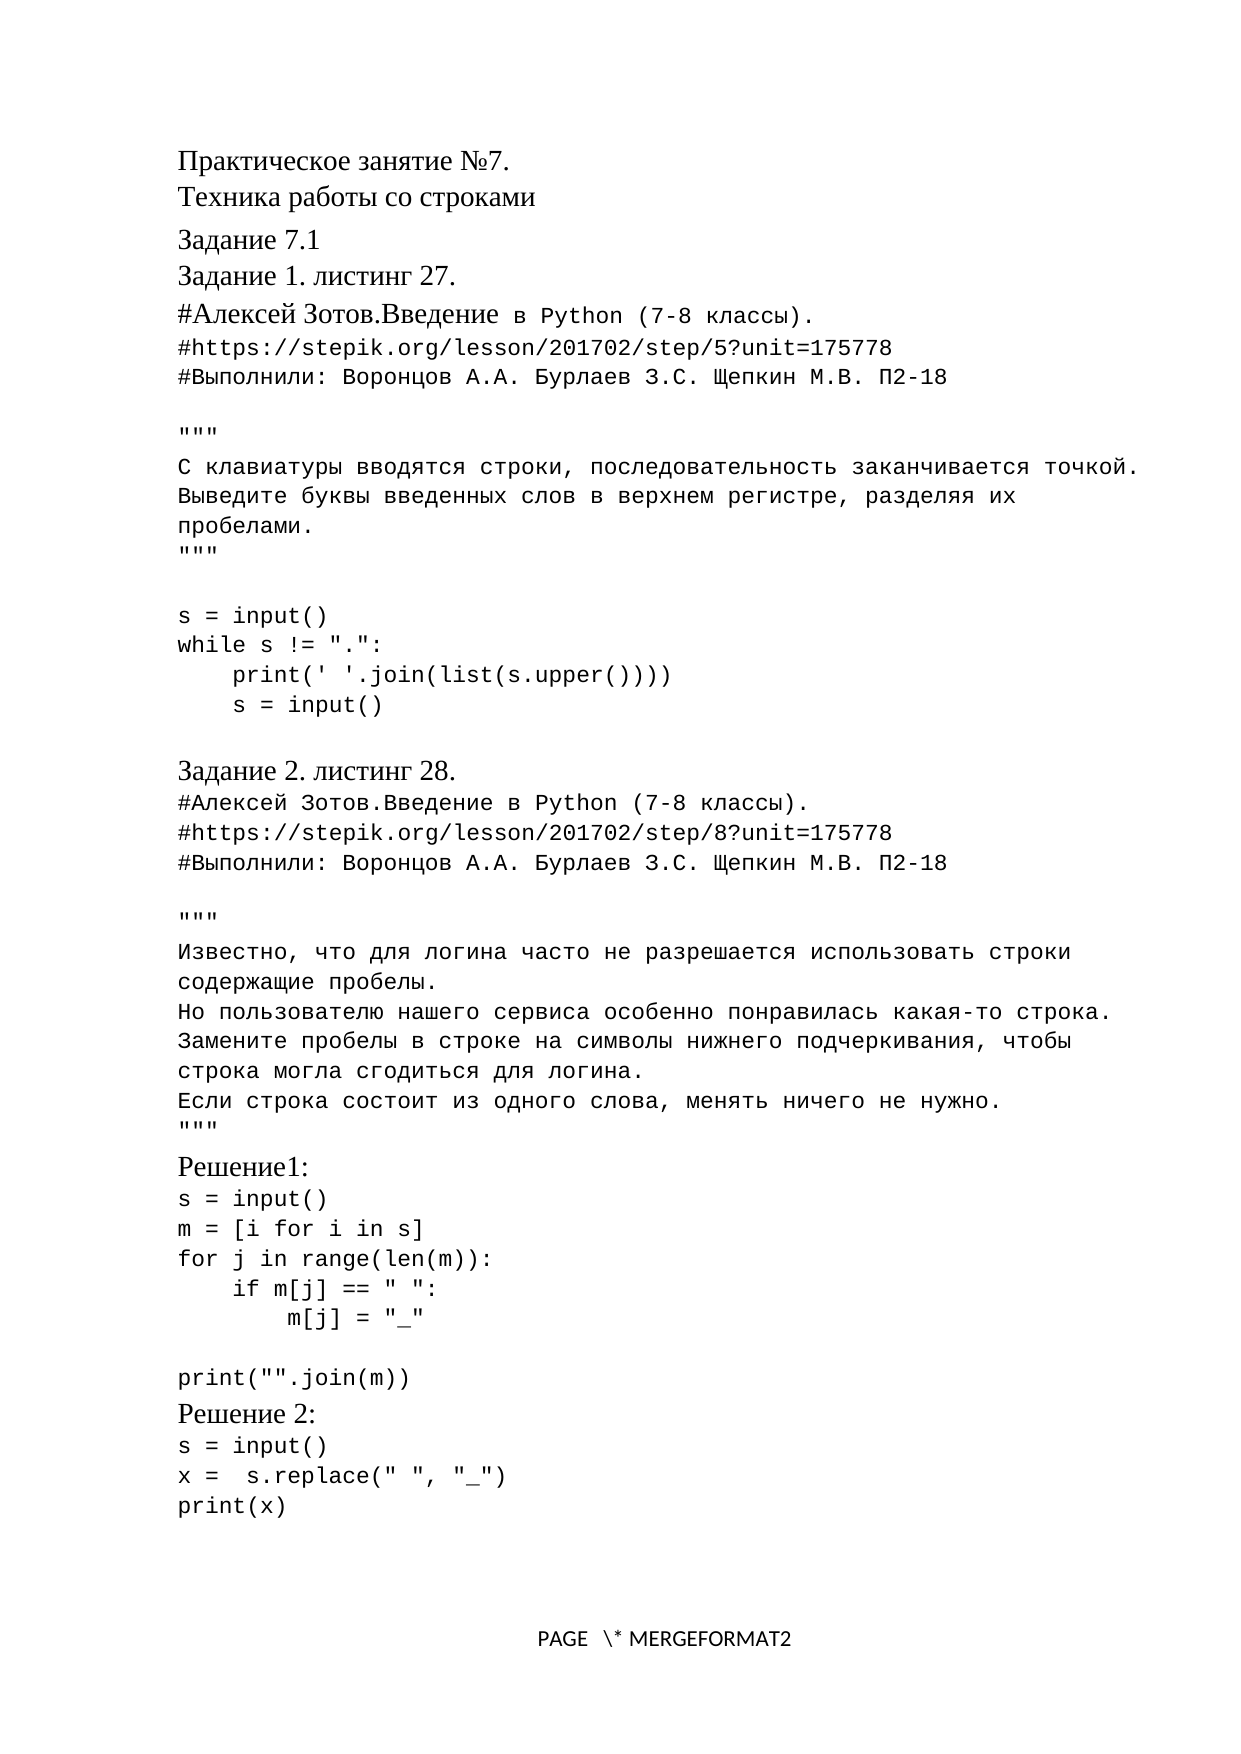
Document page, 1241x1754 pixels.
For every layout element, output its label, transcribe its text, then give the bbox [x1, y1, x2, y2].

text print(x) [177, 1494, 1152, 1520]
text s = input() [177, 693, 1152, 719]
text if m[j] == " ": [177, 1277, 1152, 1303]
text #https://stepik.org/lesson/201702/step/8?unit=175778 [177, 821, 1152, 847]
text #https://stepik.org/lesson/201702/step/5?unit=175778 [177, 336, 1152, 362]
text s = input() [177, 1435, 1152, 1461]
text Техника работы со строками [177, 179, 1152, 213]
text Выведите буквы введенных слов в верхнем регистре, разделяя их пробелами. [177, 485, 1152, 541]
text m = [i for i in s] [177, 1217, 1152, 1243]
text Задание 1. листинг 27. [177, 258, 1152, 292]
text x = s.replace(" ", "_") [177, 1464, 1152, 1490]
text #Алексей Зотов.Введение в Python (7-8 классы). [177, 297, 1152, 331]
text for j in range(len(m)): [177, 1247, 1152, 1273]
text #Выполнили: Воронцов А.А. Бурлаев З.С. Щепкин М.В. П2-18 [177, 366, 1152, 392]
text """ [177, 1119, 1152, 1145]
text Задание 2. листинг 28. [177, 753, 1152, 787]
text print(' '.join(list(s.upper()))) [177, 664, 1152, 689]
subtitle Задание 7.1 [177, 222, 1152, 256]
text """ [177, 544, 1152, 570]
subtitle Практическое занятие №7. [177, 143, 1152, 177]
text Замените пробелы в строке на символы нижнего подчеркивания, чтобы строка могла сгодиться для логина. [177, 1030, 1152, 1086]
text """ [177, 911, 1152, 937]
text s = input() [177, 604, 1152, 630]
text Но пользователю нашего сервиса особенно понравилась какая-то строка. [177, 1000, 1152, 1026]
text m[j] = "_" [177, 1307, 1152, 1333]
text #Выполнили: Воронцов А.А. Бурлаев З.С. Щепкин М.В. П2-18 [177, 851, 1152, 877]
text #Алексей Зотов.Введение в Python (7-8 классы). [177, 792, 1152, 817]
text print("".join(m)) [177, 1366, 1152, 1392]
text Известно, что для логина часто не разрешается использовать строки содержащие пробелы. [177, 941, 1152, 996]
text Решение 2: [177, 1396, 1152, 1430]
text С клавиатуры вводятся строки, последовательность заканчивается точкой. [177, 455, 1152, 481]
text s = input() [177, 1188, 1152, 1213]
text """ [177, 425, 1152, 451]
text Если строка состоит из одного слова, менять ничего не нужно. [177, 1089, 1152, 1115]
text Решение1: [177, 1149, 1152, 1183]
text while s != ".": [177, 634, 1152, 660]
